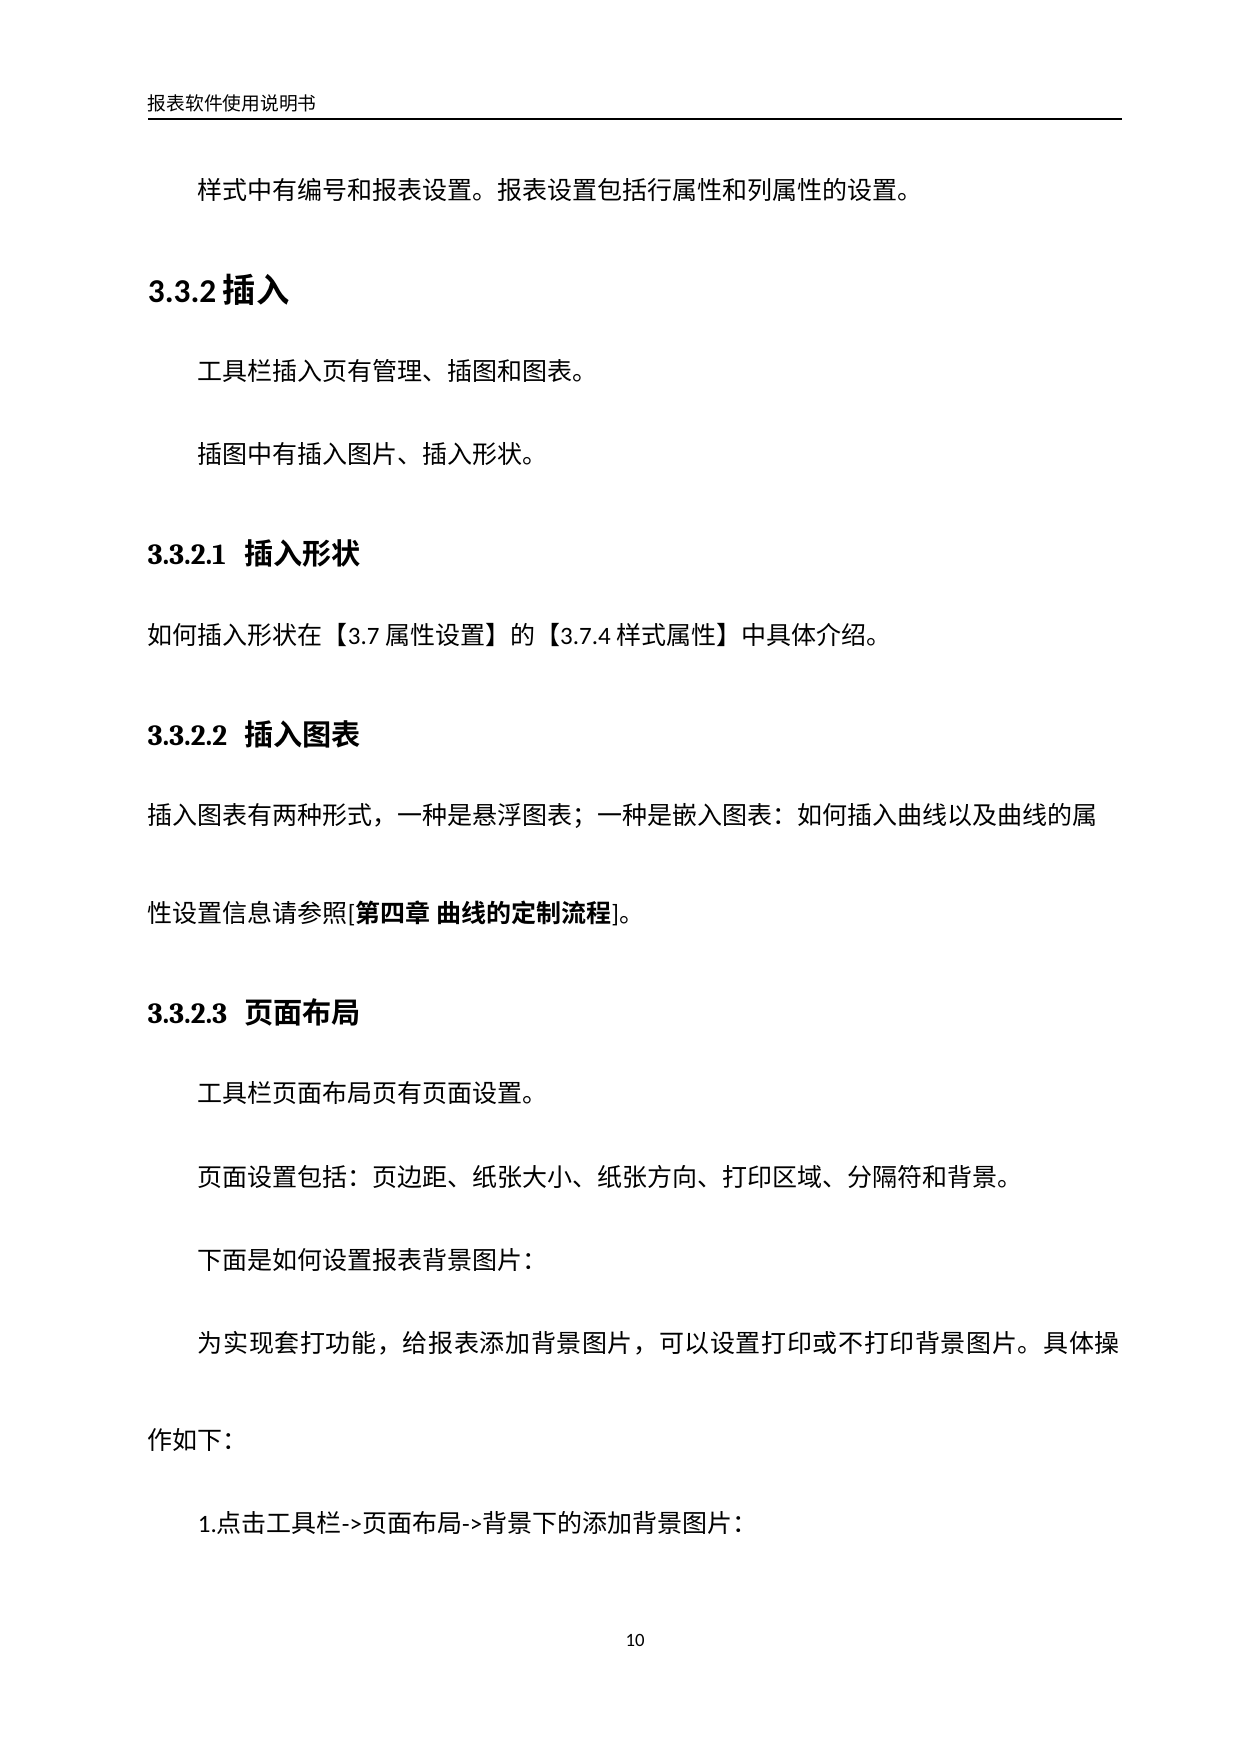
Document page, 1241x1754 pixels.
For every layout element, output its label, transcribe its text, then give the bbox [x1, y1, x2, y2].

text 插入图表有两种形式，一种是悬浮图表；一种是嵌入图表：如何插入曲线以及曲线的属性设置信息请参照[第四章 曲线的定制流程]。 [148, 781, 1122, 944]
text 插图中有插入图片、插入形状。 [148, 420, 1122, 485]
text 1.点击工具栏->页面布局->背景下的添加背景图片： [148, 1489, 1122, 1554]
subtitle 插入形状 [148, 519, 1122, 584]
subtitle 插入图表 [148, 700, 1122, 765]
text 为实现套打功能，给报表添加背景图片，可以设置打印或不打印背景图片。具体操作如下： [148, 1309, 1122, 1471]
text 样式中有编号和报表设置。报表设置包括行属性和列属性的设置。 [148, 156, 1122, 221]
subtitle 页面布局 [148, 978, 1122, 1043]
text 下面是如何设置报表背景图片： [148, 1226, 1122, 1291]
subtitle 插入 [148, 256, 1122, 321]
text 工具栏插入页有管理、插图和图表。 [148, 337, 1122, 402]
text 页面设置包括：页边距、纸张大小、纸张方向、打印区域、分隔符和背景。 [148, 1143, 1122, 1208]
text 如何插入形状在【3.7 属性设置】的【3.7.4 样式属性】中具体介绍。 [148, 601, 1122, 666]
text 工具栏页面布局页有页面设置。 [148, 1059, 1122, 1124]
